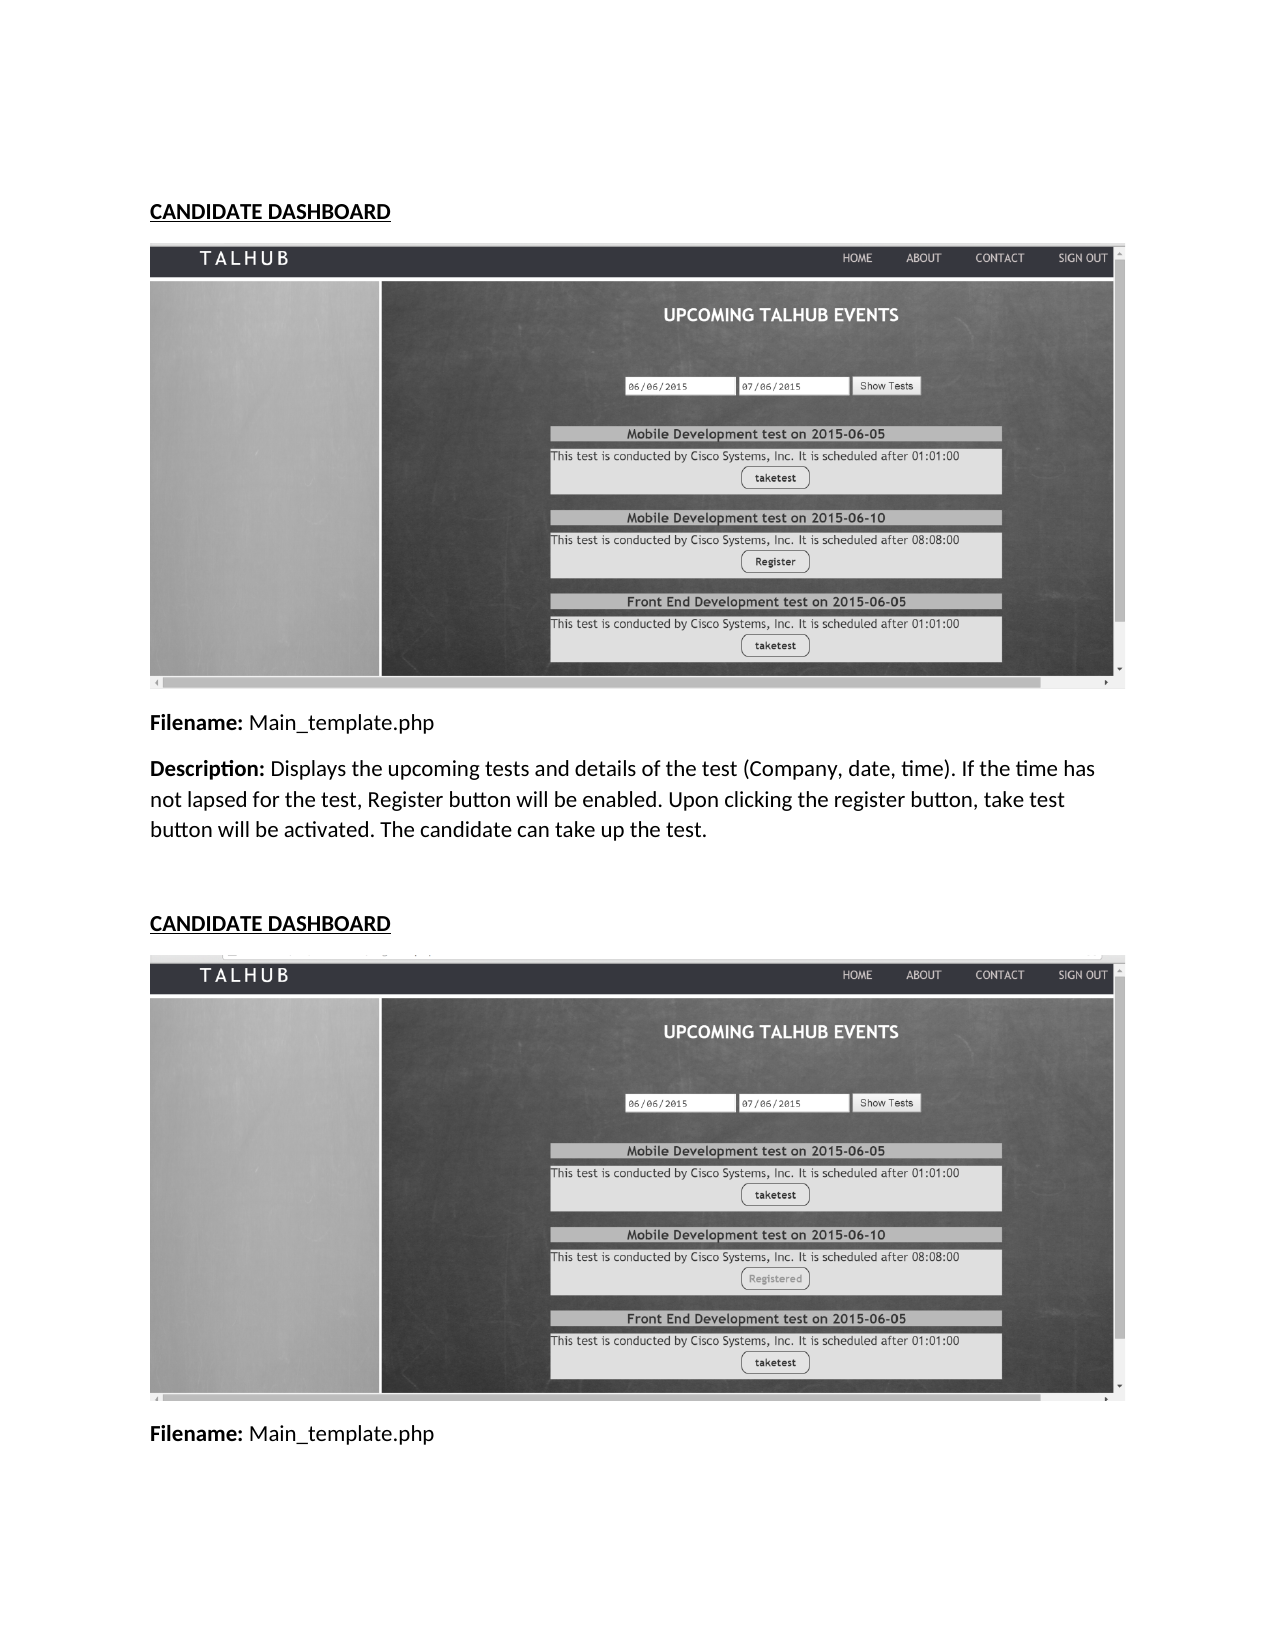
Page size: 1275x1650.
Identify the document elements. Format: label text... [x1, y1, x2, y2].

text CANDIDATE DASHBOARD [150, 197, 1125, 225]
text Filename: Main_template.php [150, 708, 1125, 736]
text Description: Displays the upcoming tests and details of the test (Company, date, time). If the time has not lapsed for the test, Register button will be enabled. Upon clicking the register button, take test button will be activated. The candidate can take up the test. [150, 754, 1125, 843]
picture [150, 243, 1126, 689]
text Filename: Main_template.php [150, 1419, 1125, 1447]
picture [150, 955, 1126, 1401]
text CANDIDATE DASHBOARD [150, 909, 1125, 937]
